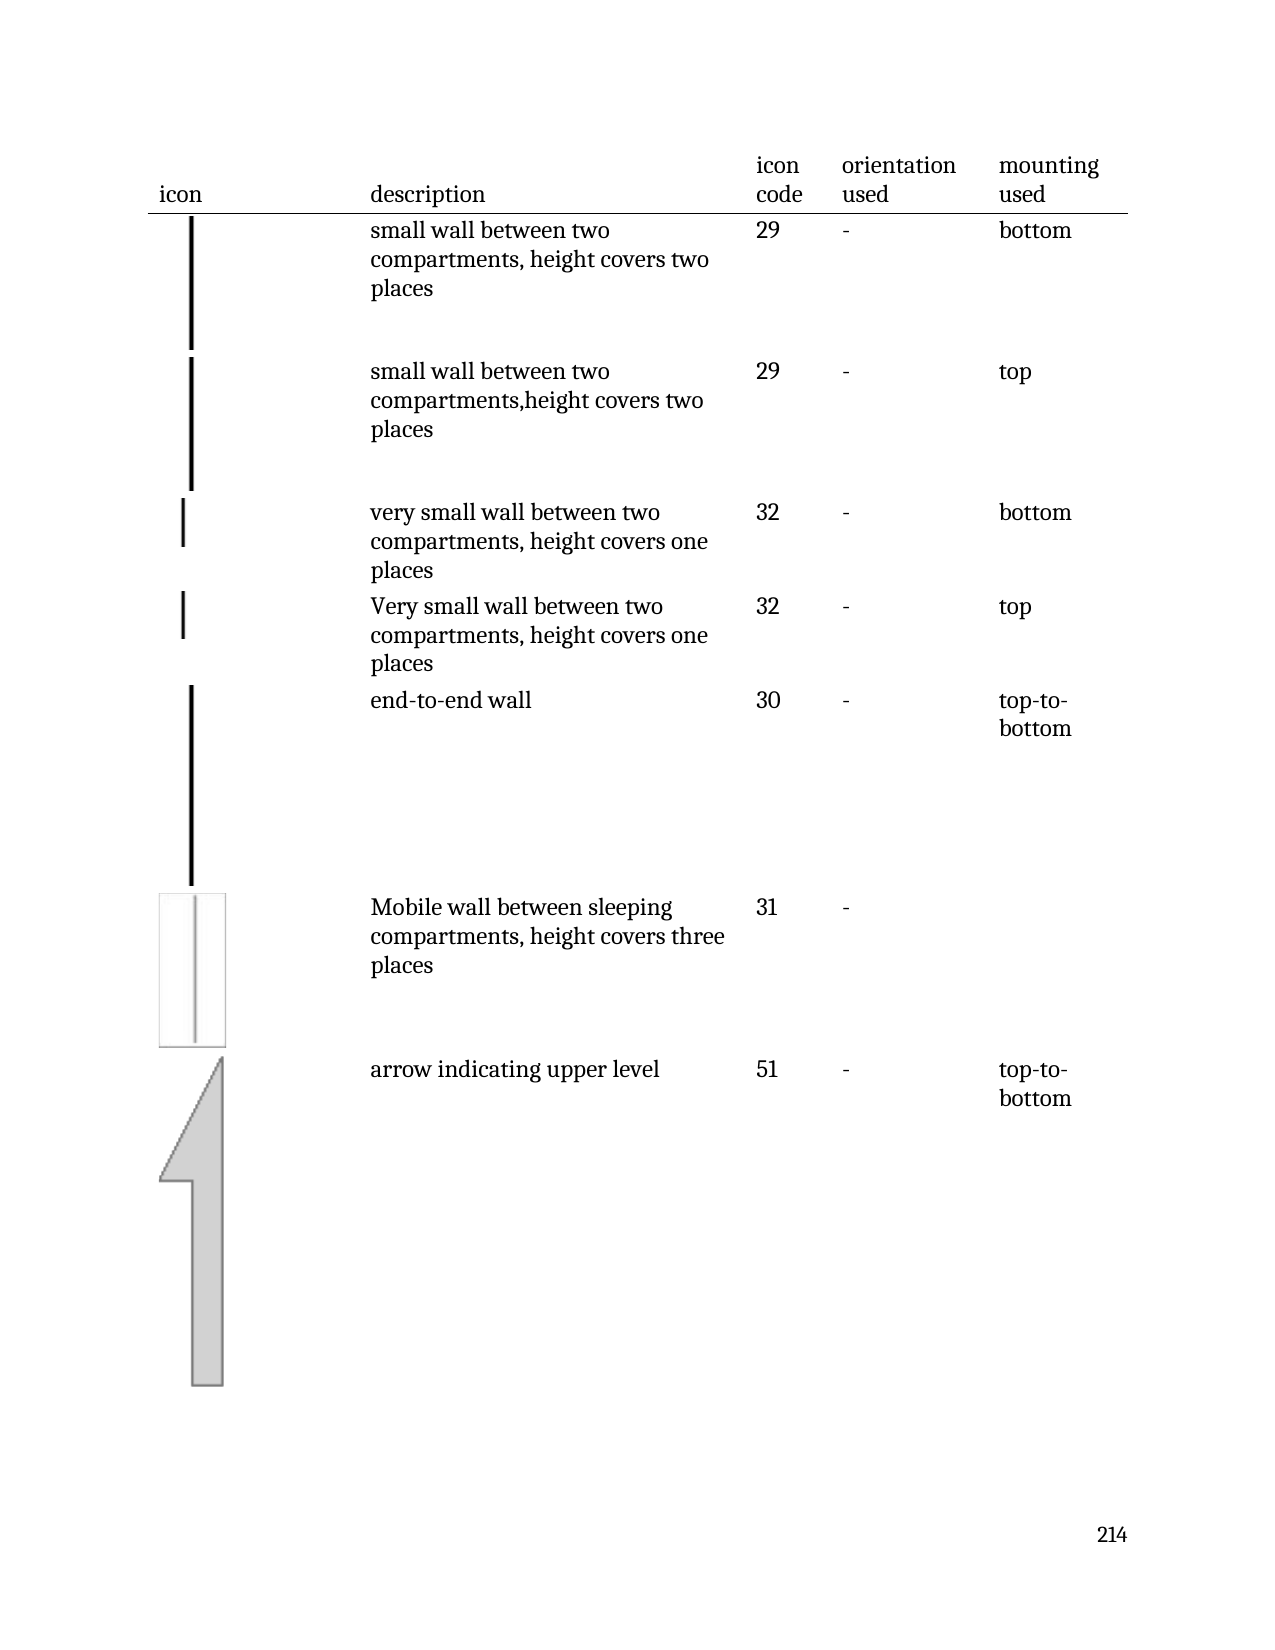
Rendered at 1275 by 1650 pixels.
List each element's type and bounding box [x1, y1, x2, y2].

picture [158, 498, 209, 547]
picture [158, 216, 226, 350]
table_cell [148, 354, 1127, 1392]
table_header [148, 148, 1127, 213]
picture [158, 1055, 226, 1389]
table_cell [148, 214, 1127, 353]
picture [158, 357, 226, 491]
picture [158, 591, 209, 639]
picture [158, 685, 226, 886]
picture [158, 893, 227, 1048]
